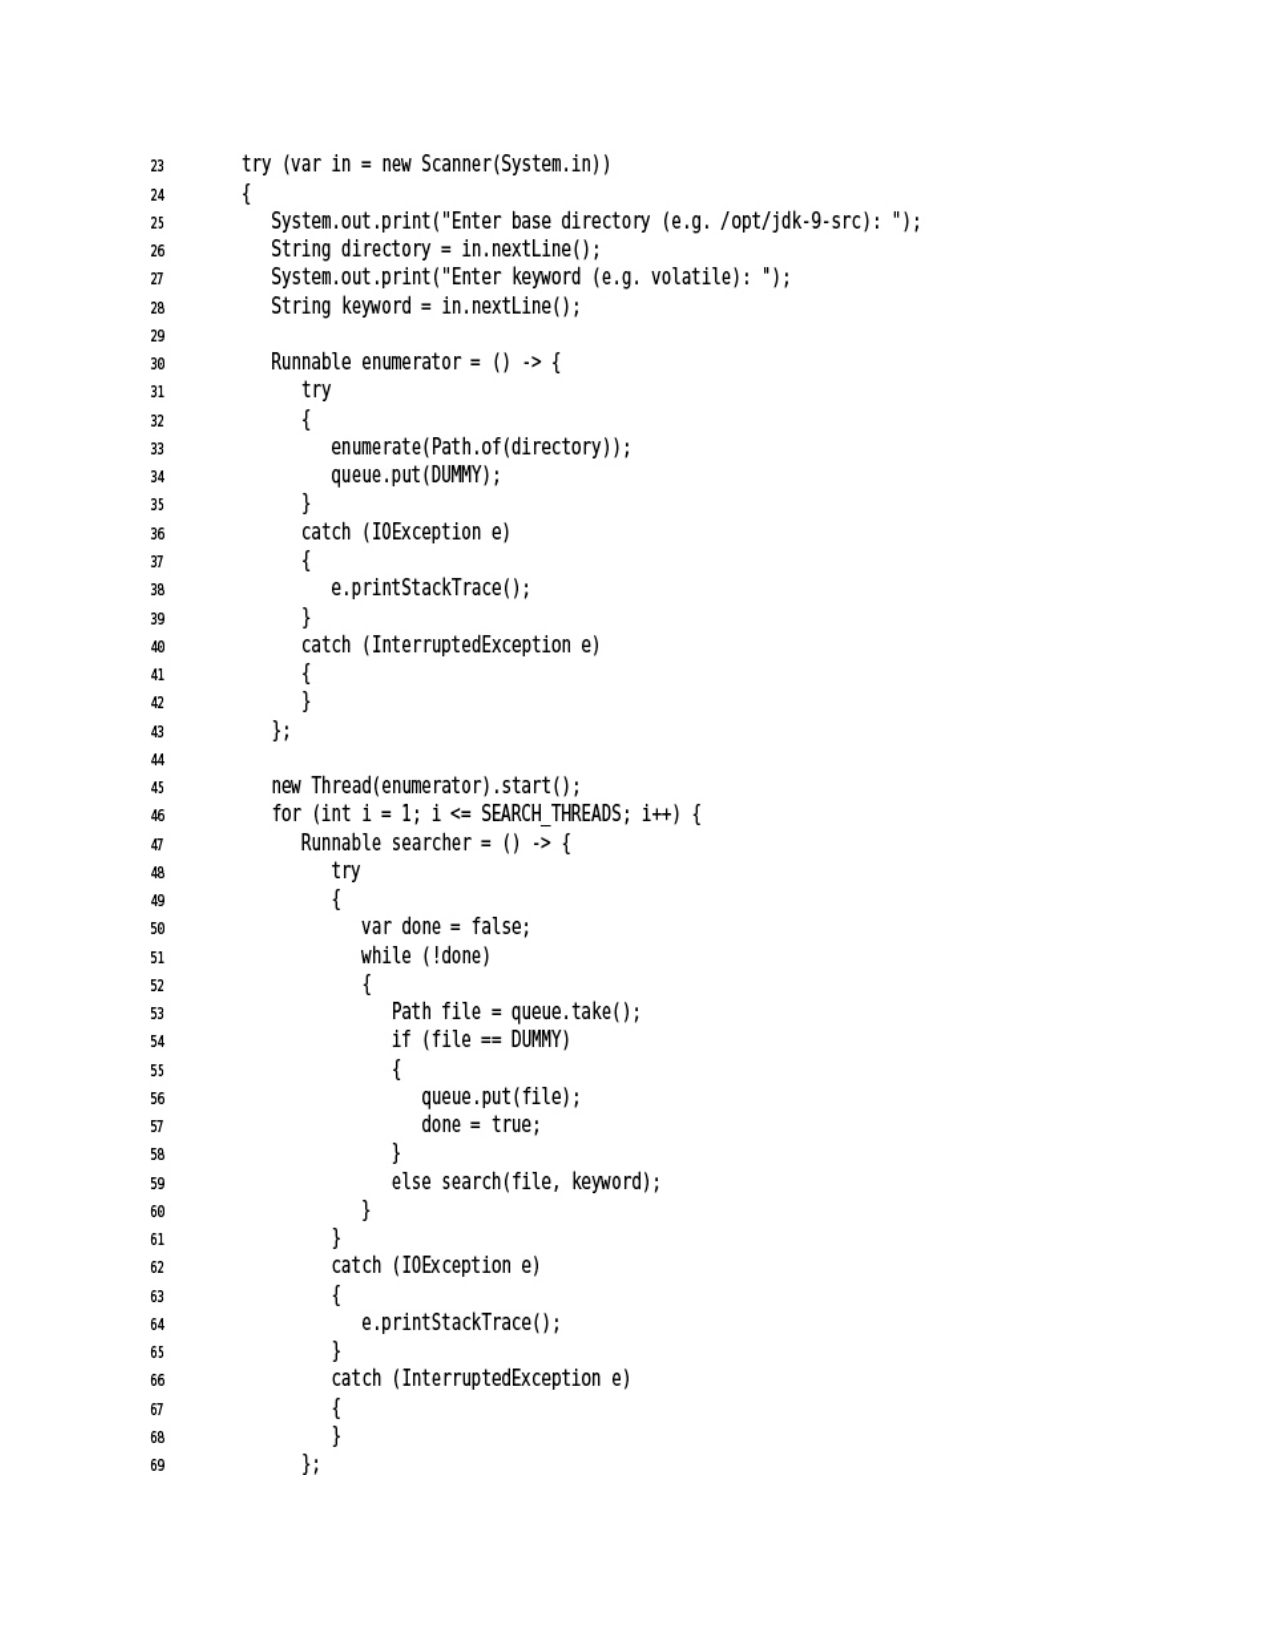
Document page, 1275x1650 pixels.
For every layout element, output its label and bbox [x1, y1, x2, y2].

picture [150, 150, 1125, 1475]
